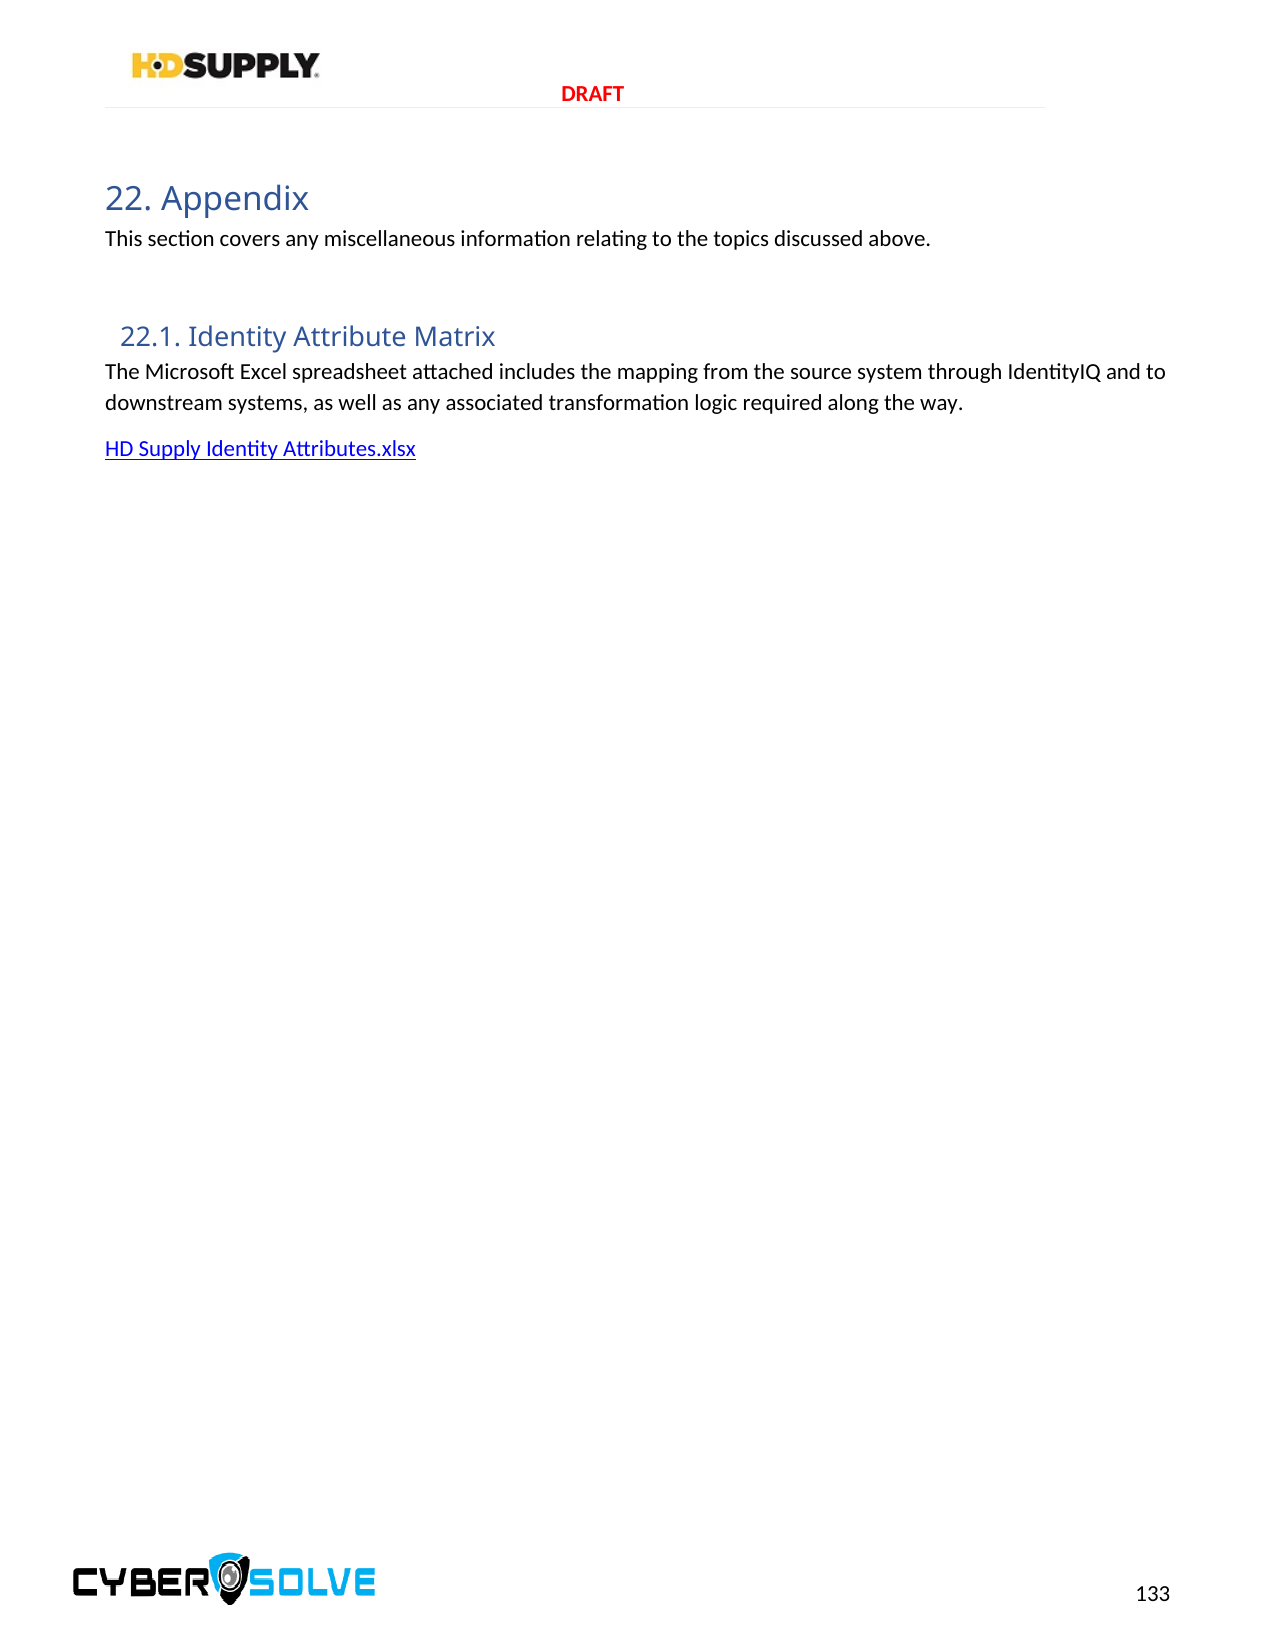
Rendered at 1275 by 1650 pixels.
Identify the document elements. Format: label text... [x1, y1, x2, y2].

text HD Supply Identity Attributes.xlsx [105, 434, 1170, 463]
picture [110, 30, 344, 102]
text The Microsoft Excel spreadsheet attached includes the mapping from the source system through IdentityIQ and to downstream systems, as well as any associated transformation logic required along the way. [105, 357, 1170, 416]
subtitle Identity Attribute Matrix [120, 318, 1170, 354]
subtitle Appendix [105, 175, 1170, 220]
text This section covers any miscellaneous information relating to the topics discussed above. [105, 224, 1170, 252]
